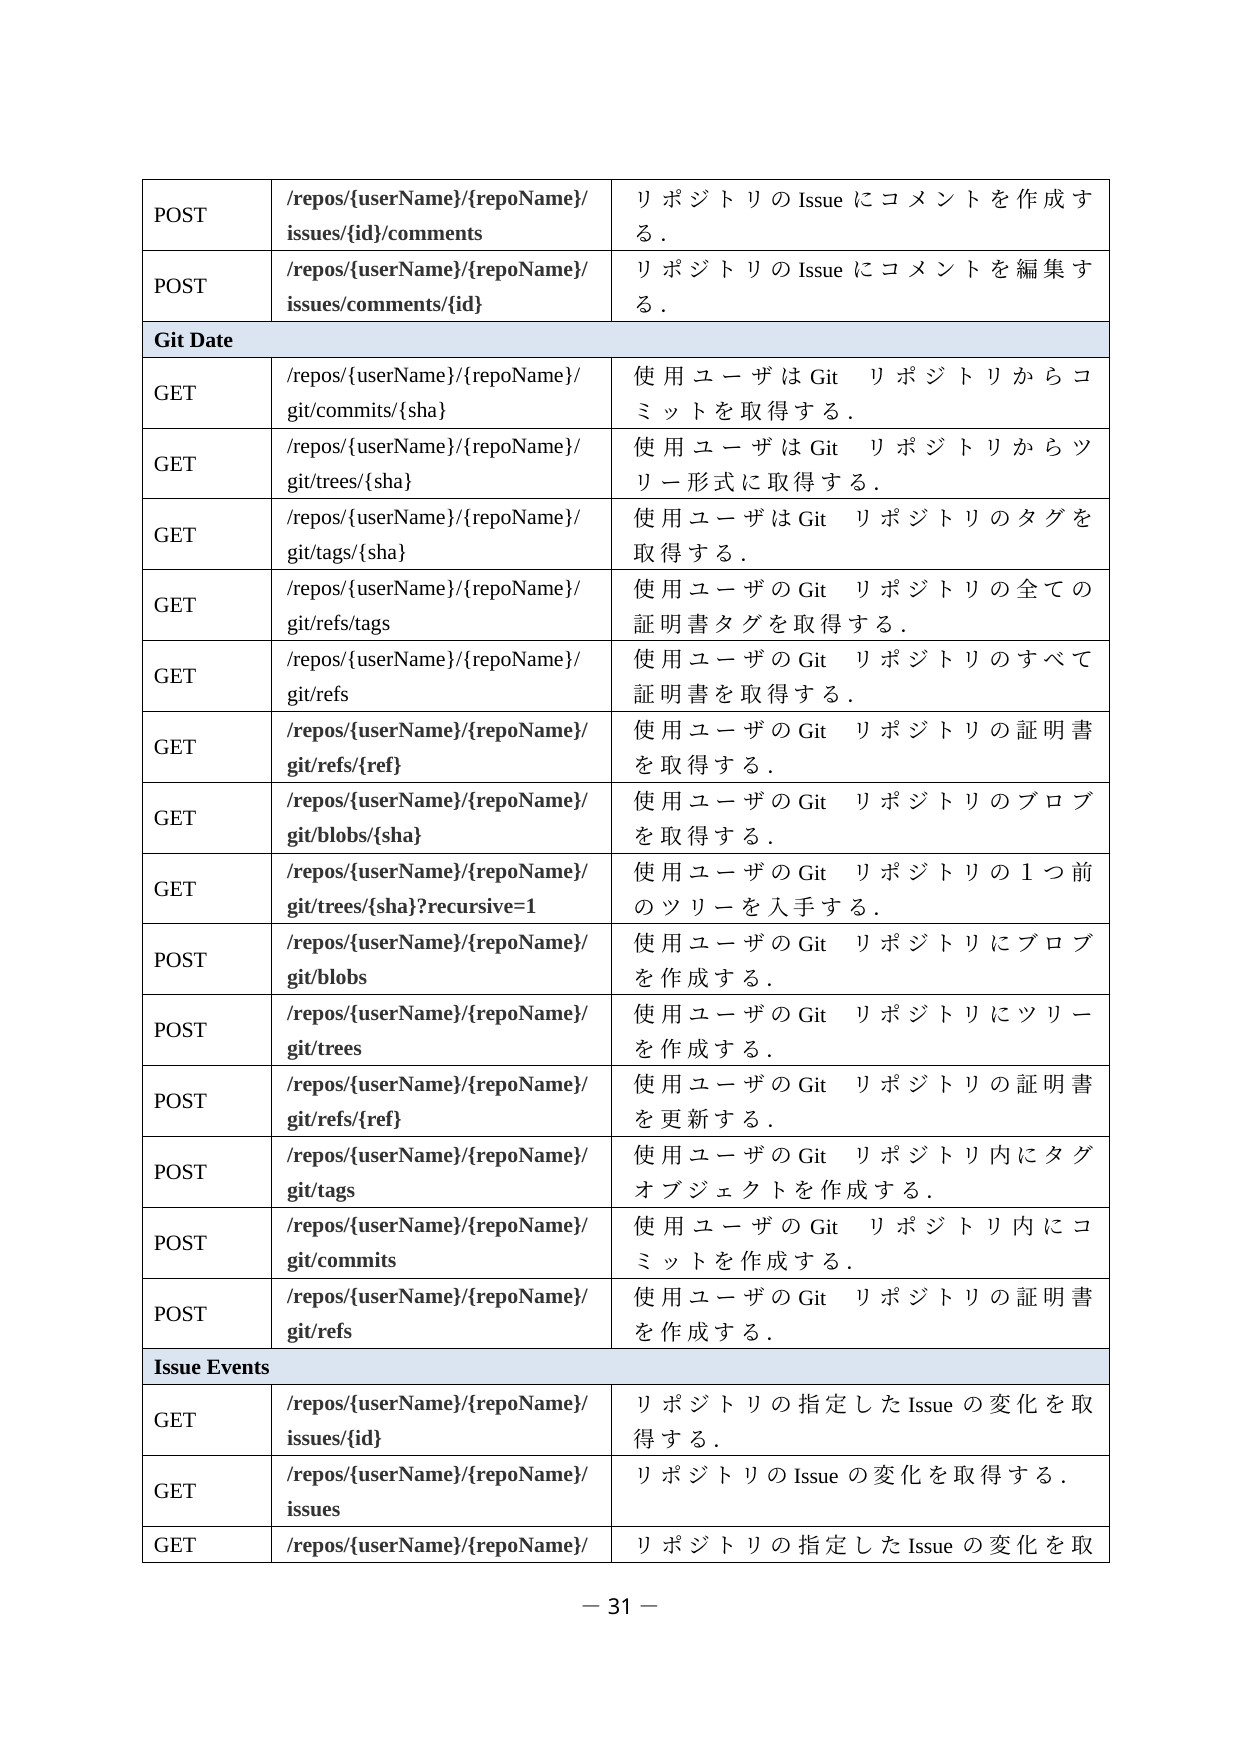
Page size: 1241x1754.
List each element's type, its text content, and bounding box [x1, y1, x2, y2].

table_cell 使用ユーザのGitリポジトリの証明書を作成する． [612, 1279, 1109, 1348]
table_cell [612, 1527, 1109, 1562]
table_cell /repos/{userName}/{repoName}/git/commits [272, 1208, 611, 1277]
table_cell GET [143, 1385, 271, 1455]
table_cell 使用ユーザのGitリポジトリ内にコミットを作成する． [612, 1208, 1109, 1277]
table_cell GET [143, 358, 271, 427]
table_cell リポジトリの指定したIssueの変化を取得する． [612, 1385, 1109, 1455]
table_cell POST [143, 1137, 271, 1207]
table_cell /repos/{userName}/{repoName}/git/trees [272, 995, 611, 1065]
table_cell Issue Events [143, 1349, 1109, 1384]
table_cell POST [143, 1279, 271, 1348]
table_cell Git Date [143, 322, 1109, 357]
table_cell POST [143, 180, 271, 250]
table_cell /repos/{userName}/{repoName}/git/blobs [272, 924, 611, 994]
table_cell /repos/{userName}/{repoName}/git/refs/{ref} [272, 712, 611, 782]
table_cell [272, 1527, 611, 1562]
table_cell POST [143, 1066, 271, 1136]
table_cell /repos/{userName}/{repoName}/git/commits/{sha} [272, 358, 611, 427]
table_cell GET [143, 1527, 271, 1562]
table_cell /repos/{userName}/{repoName}/git/refs [272, 641, 611, 711]
table_cell /repos/{userName}/{repoName}/git/refs/tags [272, 570, 611, 640]
table_cell 使用ユーザはGitリポジトリのタグを取得する． [612, 499, 1109, 569]
table_cell GET [143, 570, 271, 640]
table_cell 使用ユーザのGitリポジトリの証明書を取得する． [612, 712, 1109, 782]
table_cell 使用ユーザはGitリポジトリからコミットを取得する． [612, 358, 1109, 427]
table_cell リポジトリのIssueの変化を取得する． [612, 1456, 1109, 1526]
table_cell リポジトリのIssueにコメントを作成する． [612, 180, 1109, 250]
table_cell 使用ユーザはGitリポジトリからツリー形式に取得する． [612, 429, 1109, 498]
table_cell 使用ユーザのGitリポジトリにブロブを作成する． [612, 924, 1109, 994]
table_cell 使用ユーザのGitリポジトリのすべて証明書を取得する． [612, 641, 1109, 711]
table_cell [272, 1385, 611, 1455]
table_cell リポジトリのIssueにコメントを編集する． [612, 251, 1109, 321]
table_cell /repos/{userName}/{repoName}/git/tags/{sha} [272, 499, 611, 569]
table_cell /repos/{userName}/{repoName}/git/refs [272, 1279, 611, 1348]
table_cell GET [143, 783, 271, 852]
table_cell GET [143, 429, 271, 498]
table_cell GET [143, 641, 271, 711]
table_cell /repos/{userName}/{repoName}/git/trees/{sha} [272, 429, 611, 498]
table_cell POST [143, 924, 271, 994]
table_cell POST [143, 995, 271, 1065]
table_cell POST [143, 1208, 271, 1277]
table_cell GET [143, 712, 271, 782]
table_cell GET [143, 854, 271, 923]
table_cell /repos/{userName}/{repoName}/git/tags [272, 1137, 611, 1207]
table_cell GET [143, 499, 271, 569]
table_cell /repos/{userName}/{repoName}/git/blobs/{sha} [272, 783, 611, 852]
table_cell 使用ユーザのGitリポジトリの全ての証明書タグを取得する． [612, 570, 1109, 640]
table_cell 使用ユーザのGitリポジトリのブロブを取得する． [612, 783, 1109, 852]
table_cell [272, 251, 611, 321]
table_cell /repos/{userName}/{repoName}/git/trees/{sha}?recursive=1 [272, 854, 611, 923]
table_cell 使用ユーザのGitリポジトリの証明書を更新する． [612, 1066, 1109, 1136]
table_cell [272, 180, 611, 250]
table_cell POST [143, 251, 271, 321]
table_cell GET [143, 1456, 271, 1526]
table_cell 使用ユーザのGitリポジトリの１つ前のツリーを入手する． [612, 854, 1109, 923]
table_cell 使用ユーザのGitリポジトリ内にタグオブジェクトを作成する． [612, 1137, 1109, 1207]
table_cell /repos/{userName}/{repoName}/git/refs/{ref} [272, 1066, 611, 1136]
table_cell /repos/{userName}/{repoName}/issues [272, 1456, 611, 1526]
table_cell 使用ユーザのGitリポジトリにツリーを作成する． [612, 995, 1109, 1065]
